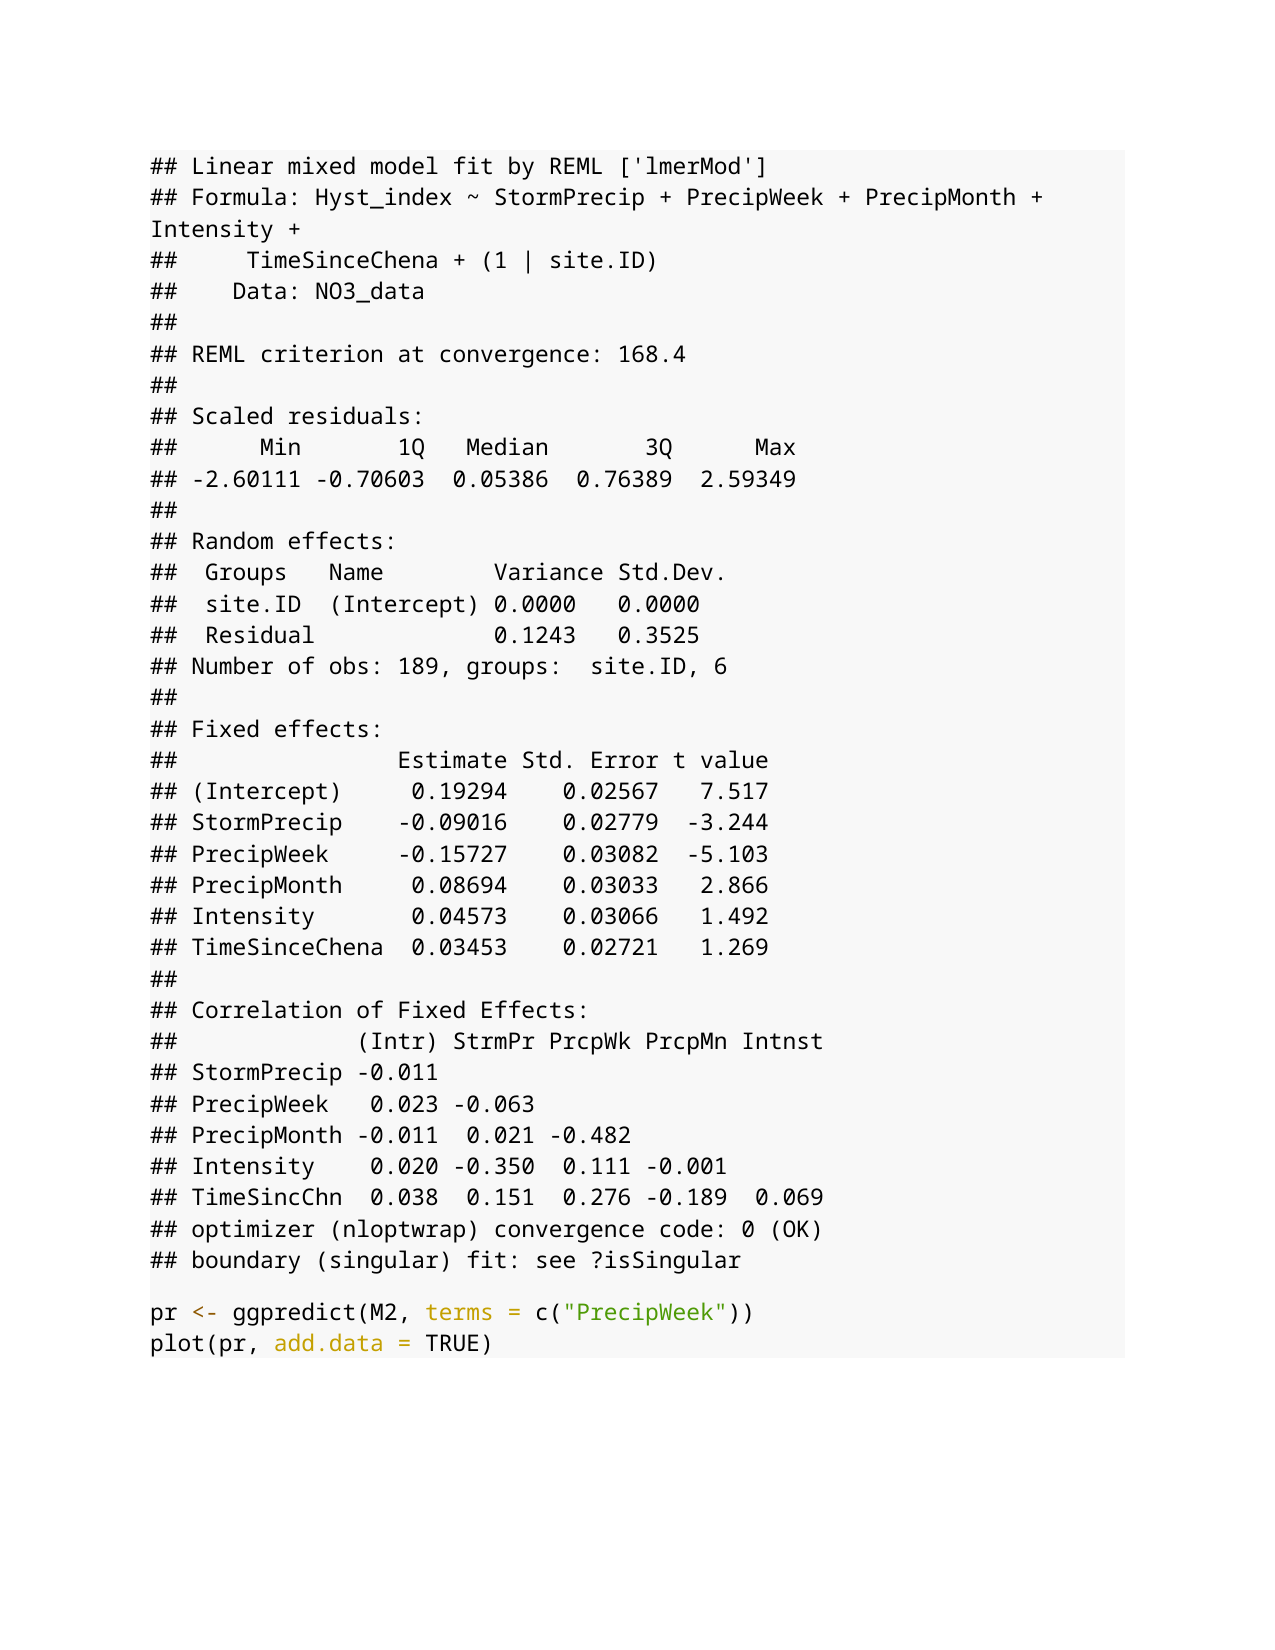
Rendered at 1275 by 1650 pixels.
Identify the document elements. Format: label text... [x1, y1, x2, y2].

text ## Linear mixed model fit by REML ['lmerMod'] ## Formula: Hyst_index ~ StormPrecip + PrecipWeek + PrecipMonth + Intensity + ## TimeSinceChena + (1 | site.ID) ## Data: NO3_data ## ## REML criterion at convergence: 168.4 ## ## Scaled residuals: ## Min 1Q Median 3Q Max ## -2.60111 -0.70603 0.05386 0.76389 2.59349 ## ## Random effects: ## Groups Name Variance Std.Dev. ## site.ID (Intercept) 0.0000 0.0000 ## Residual 0.1243 0.3525 ## Number of obs: 189, groups: site.ID, 6 ## ## Fixed effects: ## Estimate Std. Error t value ## (Intercept) 0.19294 0.02567 7.517 ## StormPrecip -0.09016 0.02779 -3.244 ## PrecipWeek -0.15727 0.03082 -5.103 ## PrecipMonth 0.08694 0.03033 2.866 ## Intensity 0.04573 0.03066 1.492 ## TimeSinceChena 0.03453 0.02721 1.269 ## ## Correlation of Fixed Effects: ## (Intr) StrmPr PrcpWk PrcpMn Intnst ## StormPrecip -0.011 ## PrecipWeek 0.023 -0.063 ## PrecipMonth -0.011 0.021 -0.482 ## Intensity 0.020 -0.350 0.111 -0.001 ## TimeSincChn 0.038 0.151 0.276 -0.189 0.069 ## optimizer (nloptwrap) convergence code: 0 (OK) ## boundary (singular) fit: see ?isSingular [150, 150, 1125, 1275]
text pr <- ggpredict(M2, terms = c("PrecipWeek")) plot(pr, add.data = TRUE) [494, 1296, 1125, 1358]
